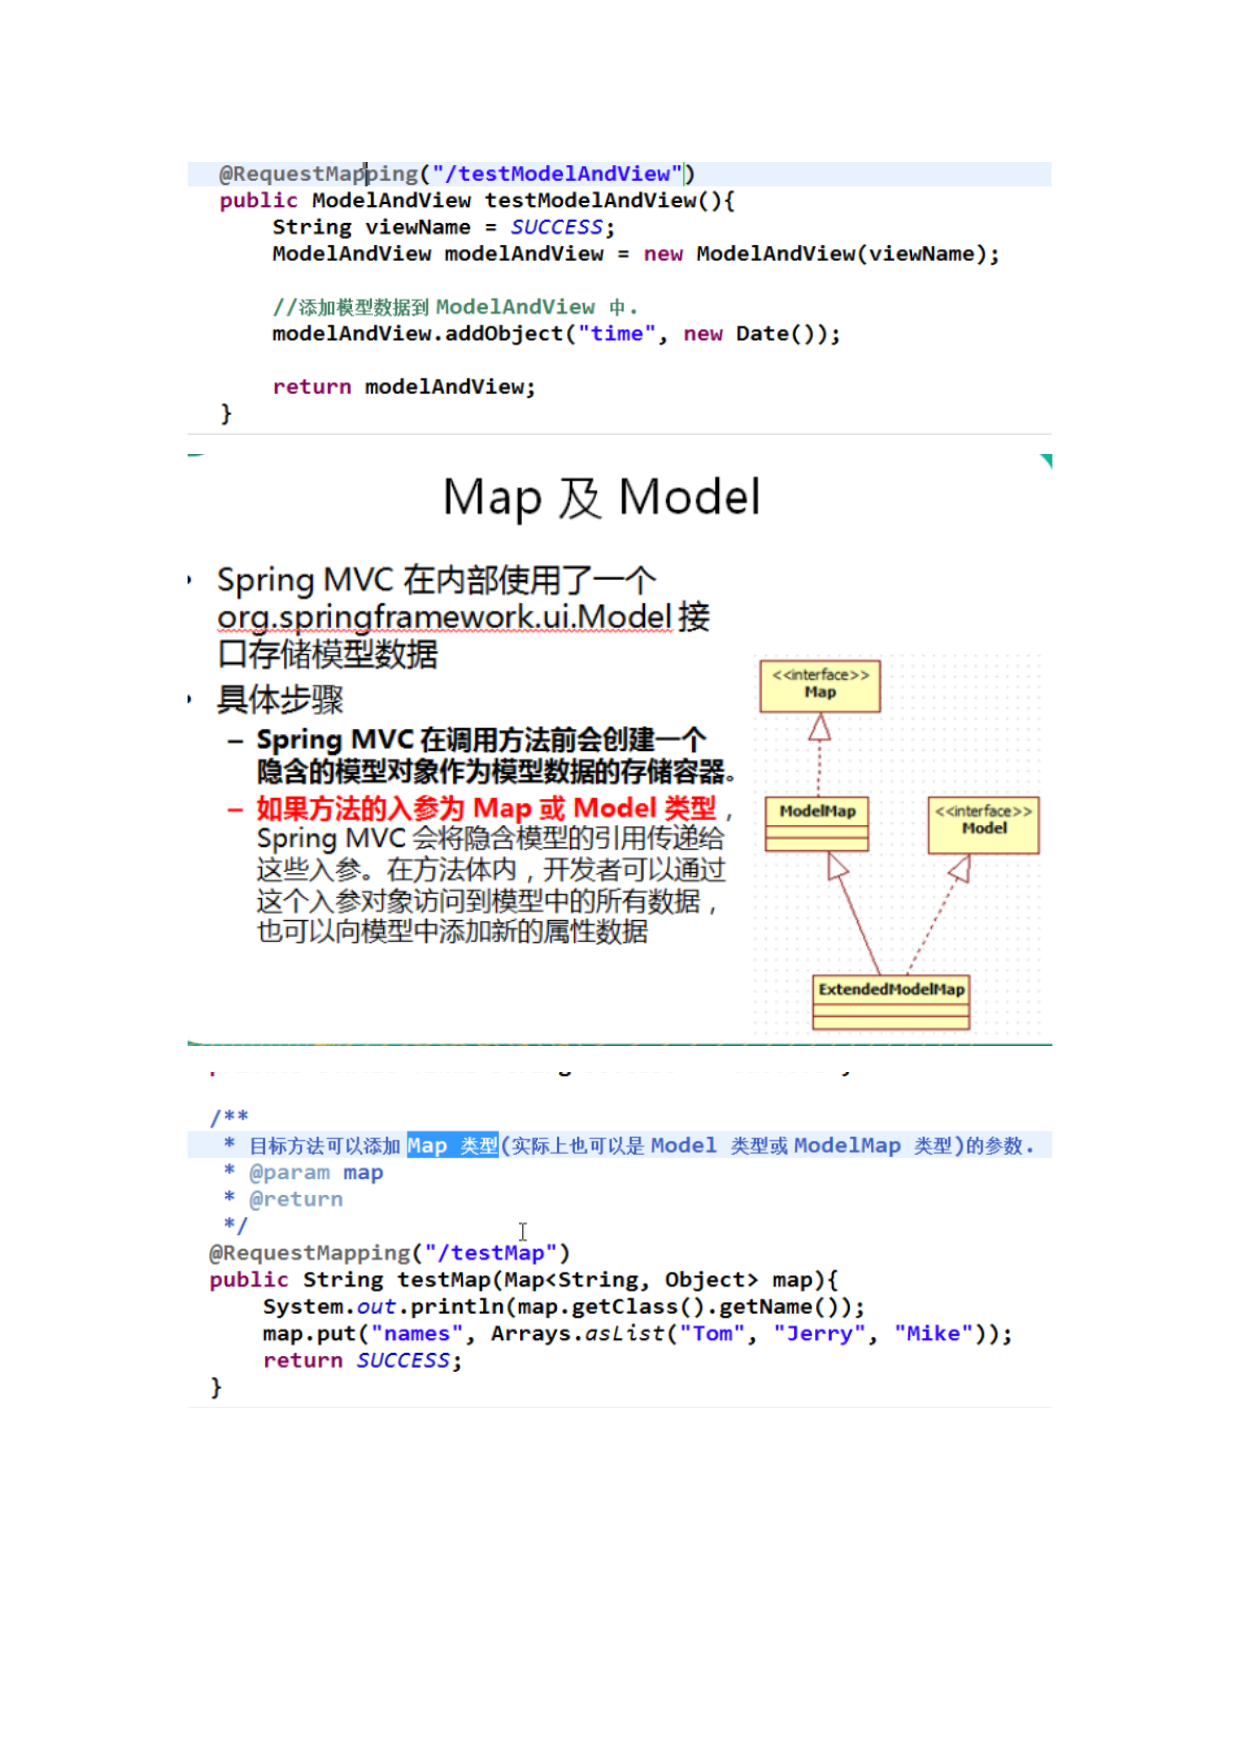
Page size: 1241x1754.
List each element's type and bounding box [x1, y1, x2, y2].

picture [187, 1072, 1053, 1408]
picture [187, 162, 1052, 435]
picture [187, 454, 1053, 1046]
